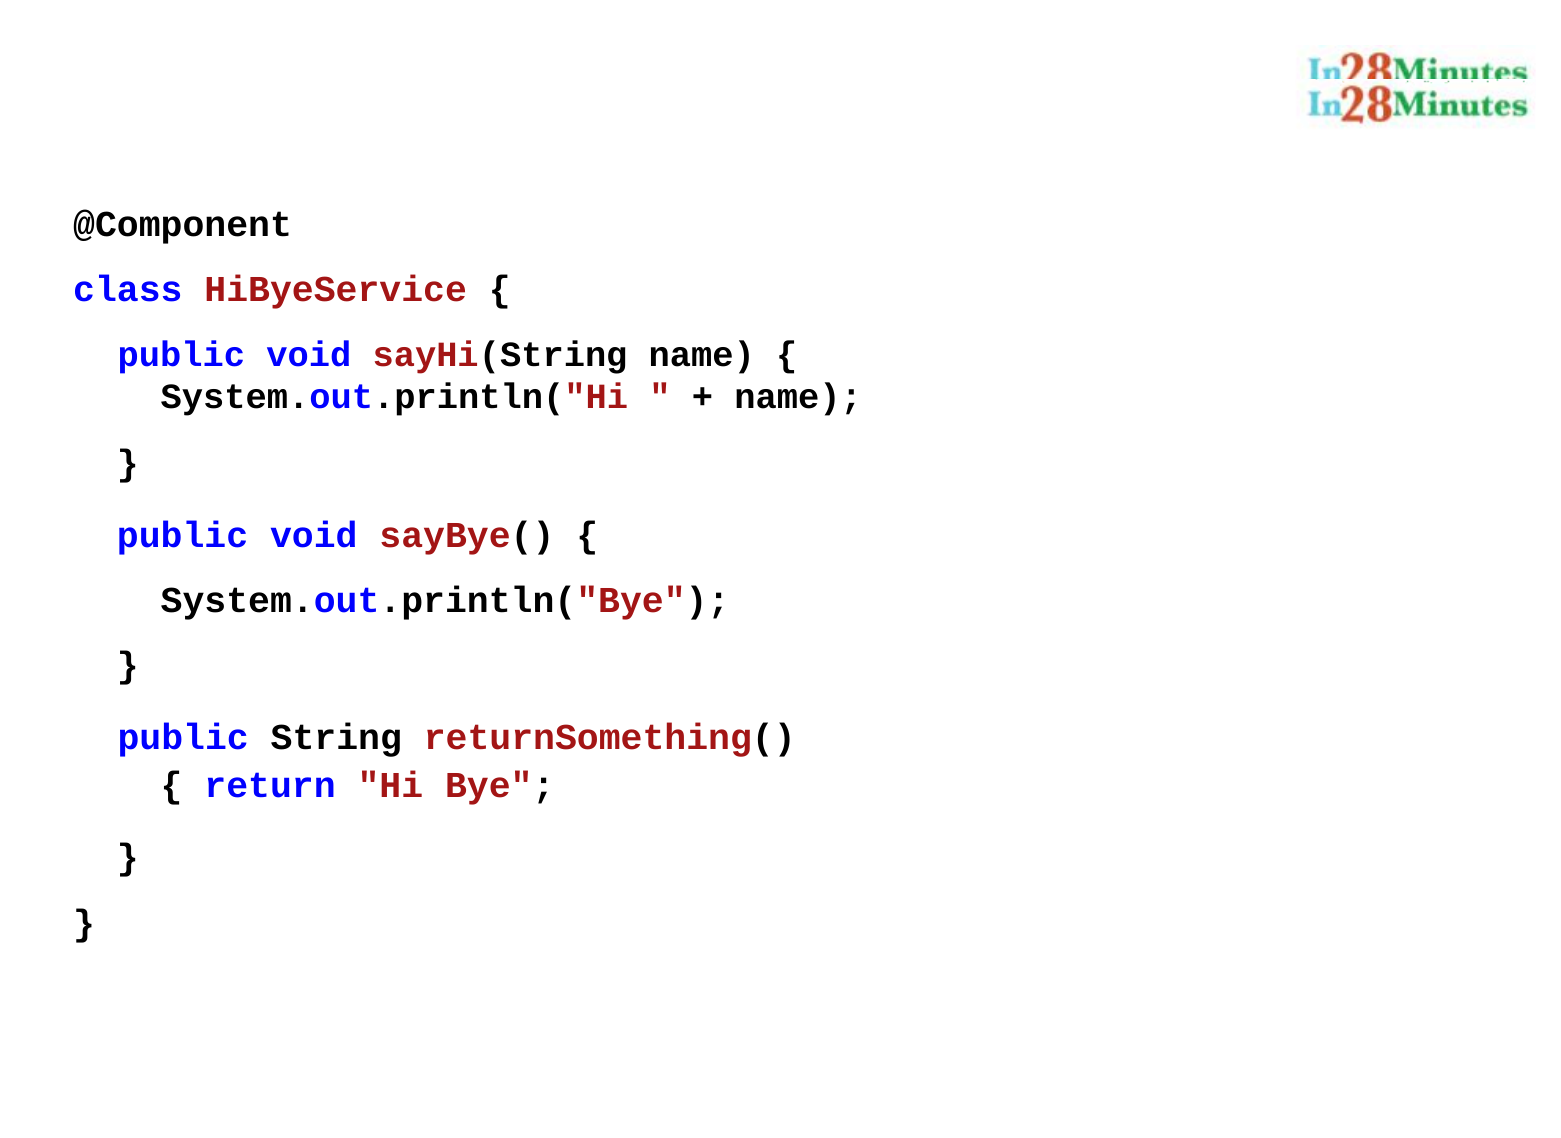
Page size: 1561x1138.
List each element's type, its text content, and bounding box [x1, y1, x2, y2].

text System.out.println("Bye"); [160, 582, 1489, 623]
text public void sayBye() { [117, 517, 1489, 558]
text } [117, 839, 1489, 881]
text class HiByeService { [73, 271, 1489, 313]
picture [1272, 45, 1536, 212]
text public void sayHi(String name) { System.out.println("Hi " + name); [117, 337, 994, 419]
text } [117, 445, 1489, 486]
text public String returnSomething() { return "Hi Bye"; [117, 719, 950, 808]
text } [73, 904, 1489, 946]
text @Component [73, 206, 1489, 247]
text } [117, 648, 1489, 689]
